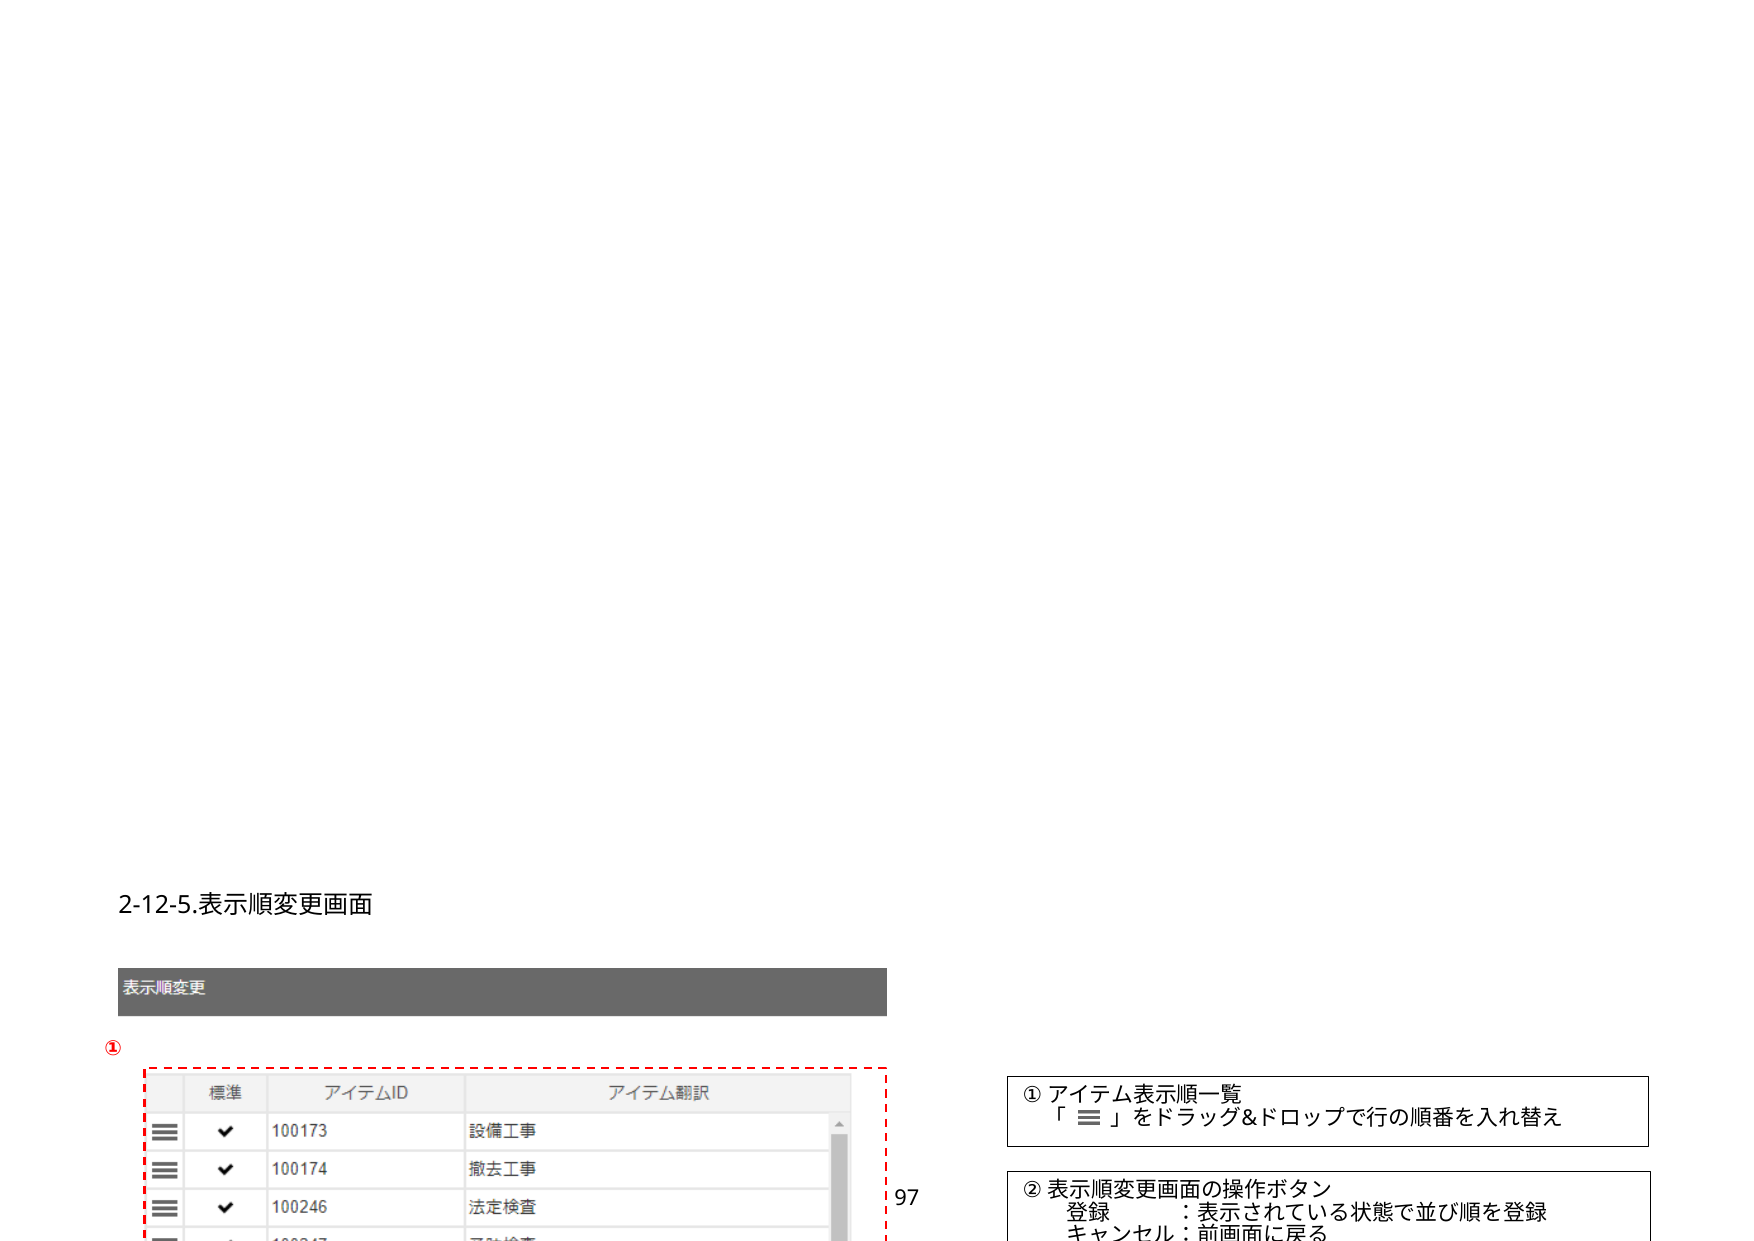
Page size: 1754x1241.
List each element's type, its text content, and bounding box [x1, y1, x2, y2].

subtitle 表示順変更画面 [118, 873, 1695, 933]
picture [118, 968, 887, 1241]
picture [1074, 1106, 1103, 1129]
